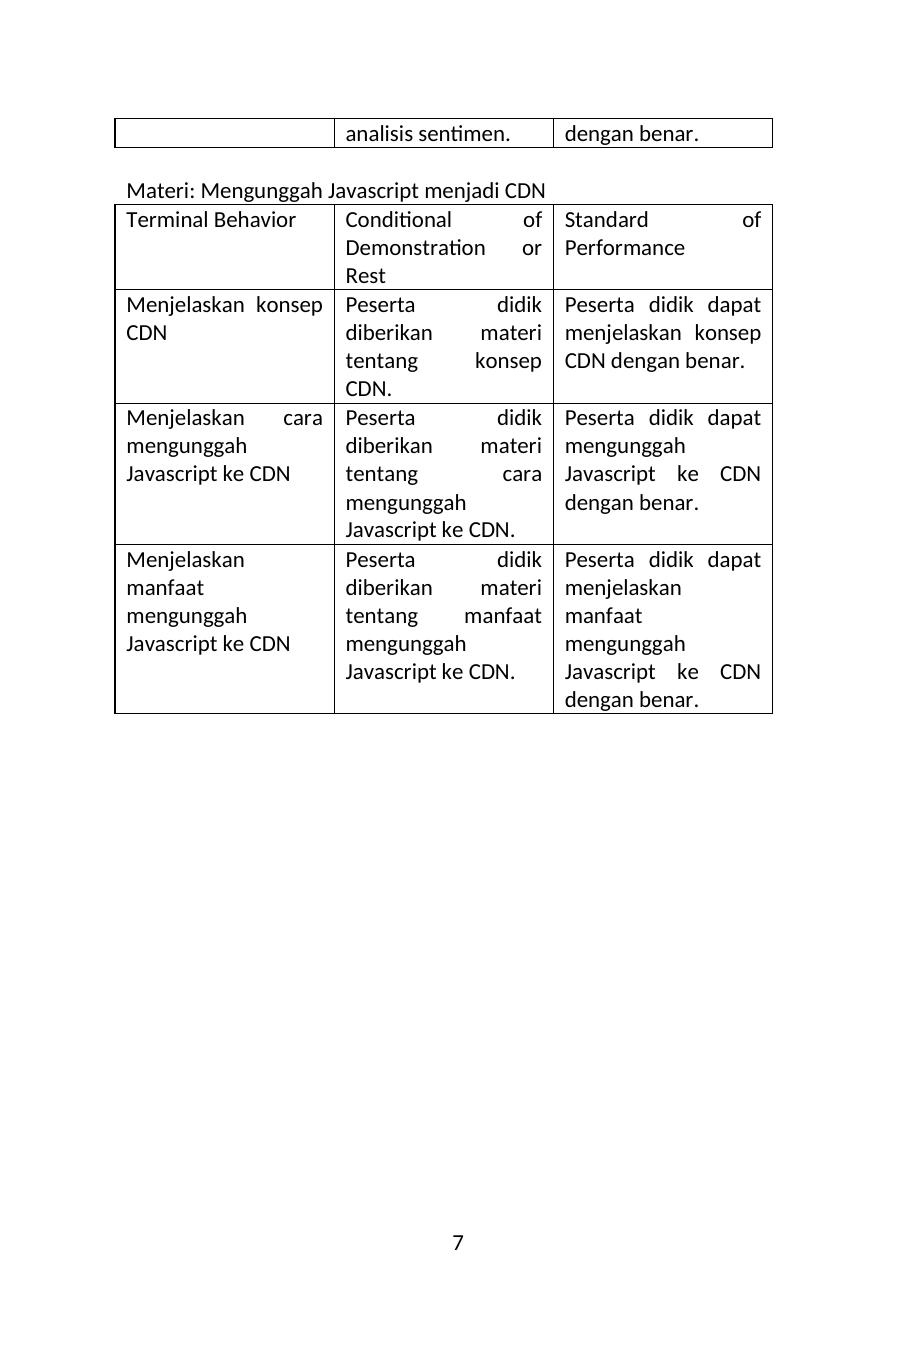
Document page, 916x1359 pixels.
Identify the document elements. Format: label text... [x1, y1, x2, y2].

table_cell Menjelaskan cara mengunggah Javascript ke CDN [116, 404, 334, 544]
table_cell Peserta didik dapat menjelaskan konsep CDN dengan benar. [554, 290, 772, 402]
table_cell Menjelaskan manfaat mengunggah Javascript ke CDN [116, 545, 334, 713]
table_cell Peserta didik diberikan materi tentang cara mengunggah Javascript ke CDN. [335, 404, 553, 544]
table_header Standard of Performance [554, 205, 772, 289]
table_cell Peserta didik diberikan materi tentang manfaat mengunggah Javascript ke CDN. [335, 545, 553, 713]
table_cell Peserta didik dapat menjelaskan manfaat mengunggah Javascript ke CDN dengan benar. [554, 545, 772, 713]
table_header Conditional of Demonstration or Rest [335, 205, 553, 289]
table_cell Peserta didik dapat mengunggah Javascript ke CDN dengan benar. [554, 404, 772, 544]
table_header Terminal Behavior [116, 205, 334, 289]
table_cell Menjelaskan konsep CDN [116, 290, 334, 402]
text Materi: Mengunggah Javascript menjadi CDN [126, 176, 827, 204]
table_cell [335, 119, 553, 147]
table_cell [554, 119, 772, 147]
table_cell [116, 119, 334, 147]
table_cell Peserta didik diberikan materi tentang konsep CDN. [335, 290, 553, 402]
